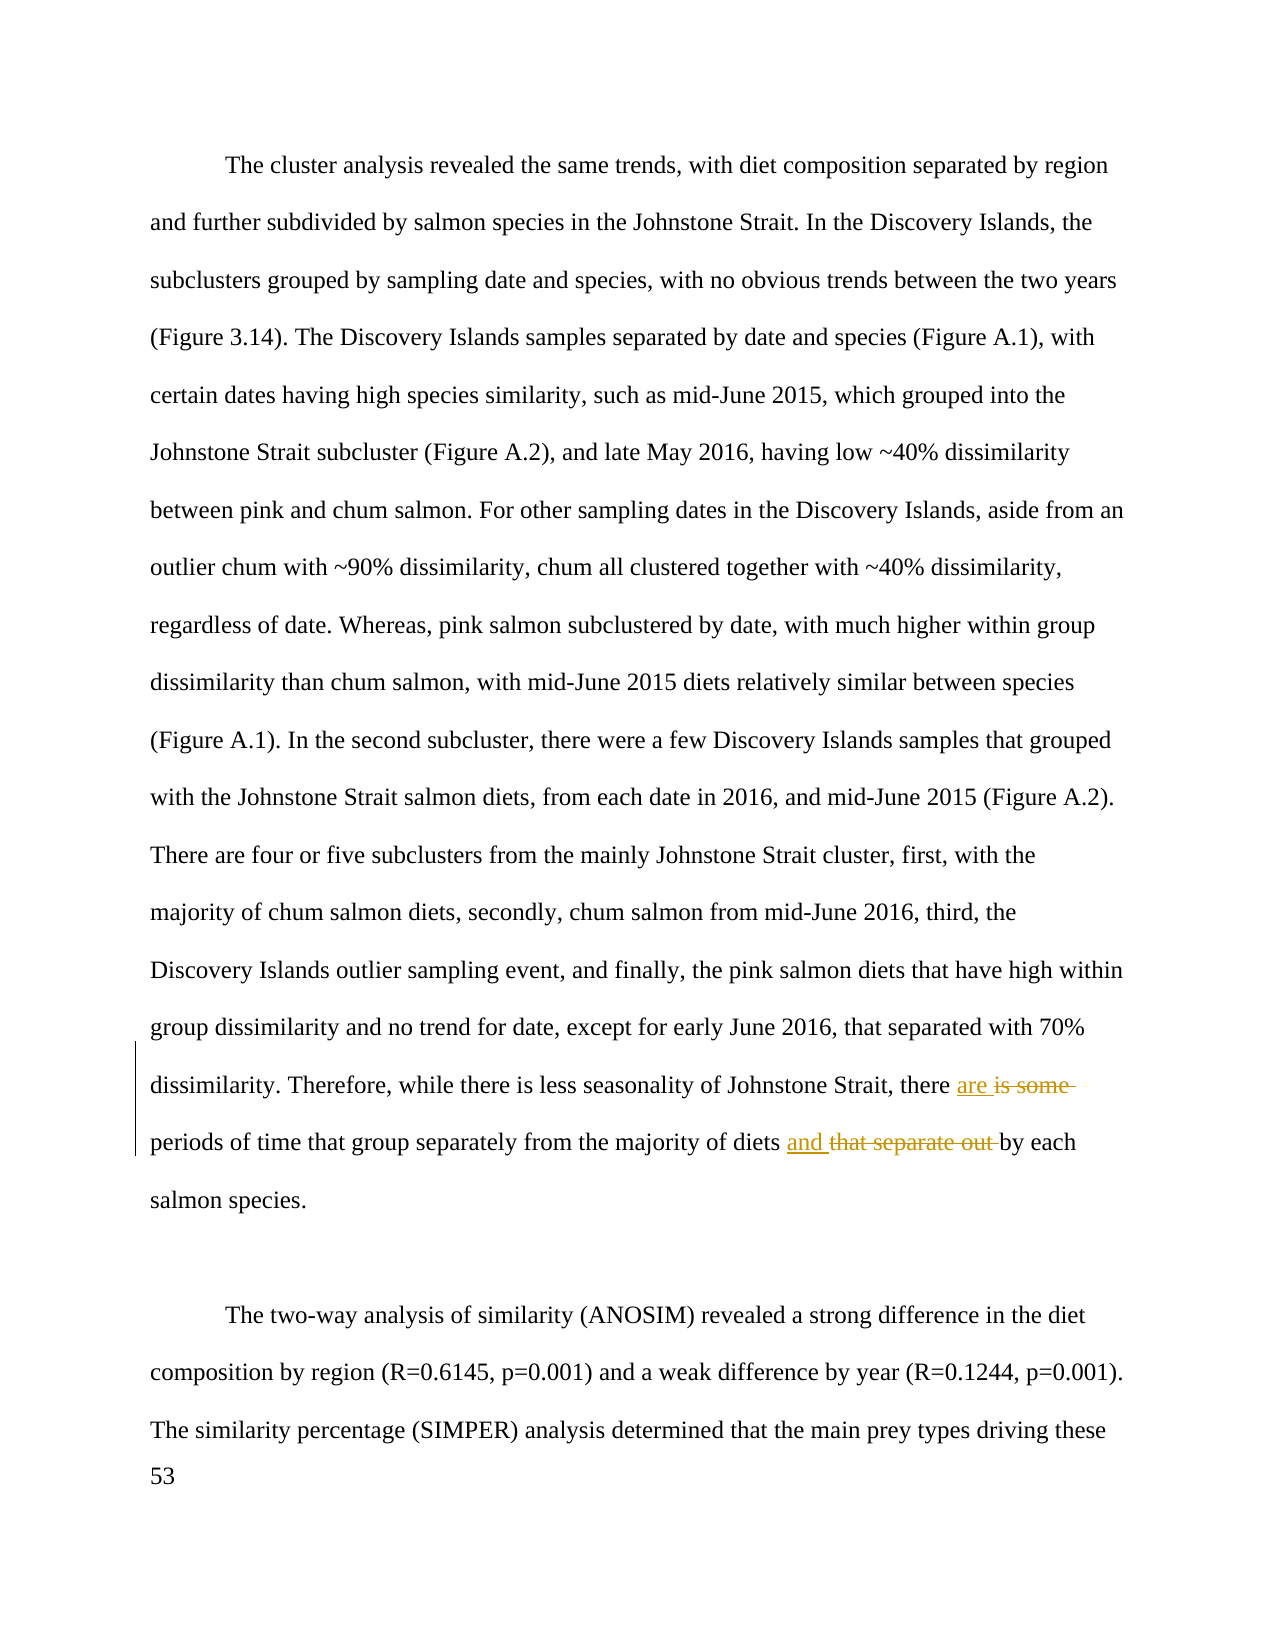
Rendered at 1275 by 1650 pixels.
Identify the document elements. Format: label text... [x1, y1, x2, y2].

text The cluster analysis revealed the same trends, with diet composition separated by region and further subdivided by salmon species in the Johnstone Strait. In the Discovery Islands, the subclusters grouped by sampling date and species, with no obvious trends between the two years (Figure 3.5). The Discovery Islands samples separated by date and species (Figure A.1), with certain dates having high species similarity, such as mid-June 2015, which grouped into the Johnstone Strait subcluster (Figure A.2), and late May 2016, having low ~40% dissimilarity between pink and chum salmon. For other sampling dates in the Discovery Islands, aside from an outlier chum with ~90% dissimilarity, chum all clustered together with ~40% dissimilarity, regardless of date. Whereas, pink salmon subclustered by date, with much higher within group dissimilarity than chum salmon, with mid-June 2015 diets relatively similar between species (Figure A.1). In the second subcluster, there were a few Discovery Islands samples that grouped with the Johnstone Strait salmon diets, from each date in 2016, and mid-June 2015 (Figure A.2). There are four or five subclusters from the mainly Johnstone Strait cluster, first, with the majority of chum salmon diets, secondly, chum salmon from mid-June 2016, third, the Discovery Islands outlier sampling event, and finally, the pink salmon diets that have high within group dissimilarity and no trend for date, except for early June 2016, that separated with 70% dissimilarity. Therefore, while there is less seasonality of Johnstone Strait, there periods of time that group separately from the majority of diets by each salmon species. [150, 150, 1125, 1214]
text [150, 1300, 1125, 1444]
